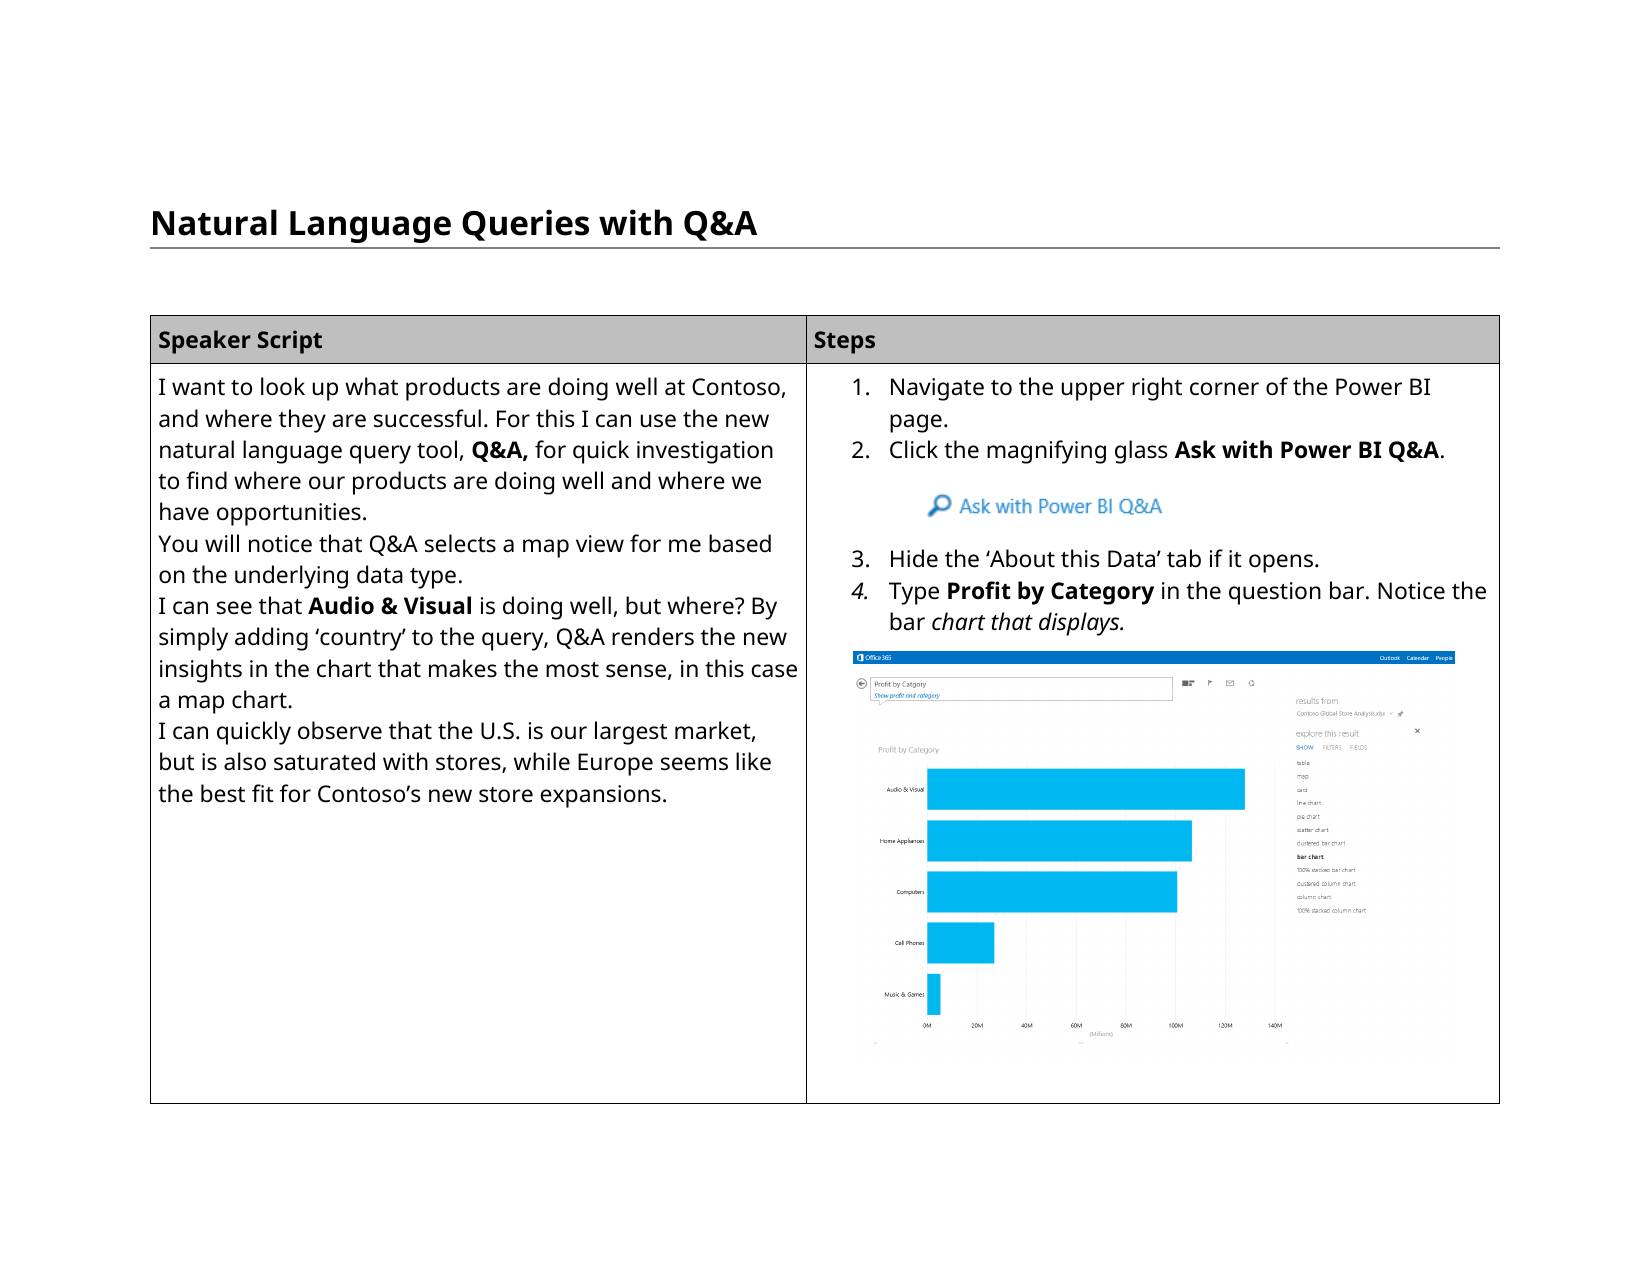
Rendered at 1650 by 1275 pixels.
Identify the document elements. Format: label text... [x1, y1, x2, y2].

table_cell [151, 364, 806, 1103]
subtitle Natural Language Queries with Q&A [150, 200, 1500, 247]
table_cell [807, 364, 1499, 1103]
picture [888, 465, 1164, 544]
table_header Steps [807, 316, 1499, 363]
table_header Speaker Script [151, 316, 806, 363]
picture [853, 651, 1455, 1066]
